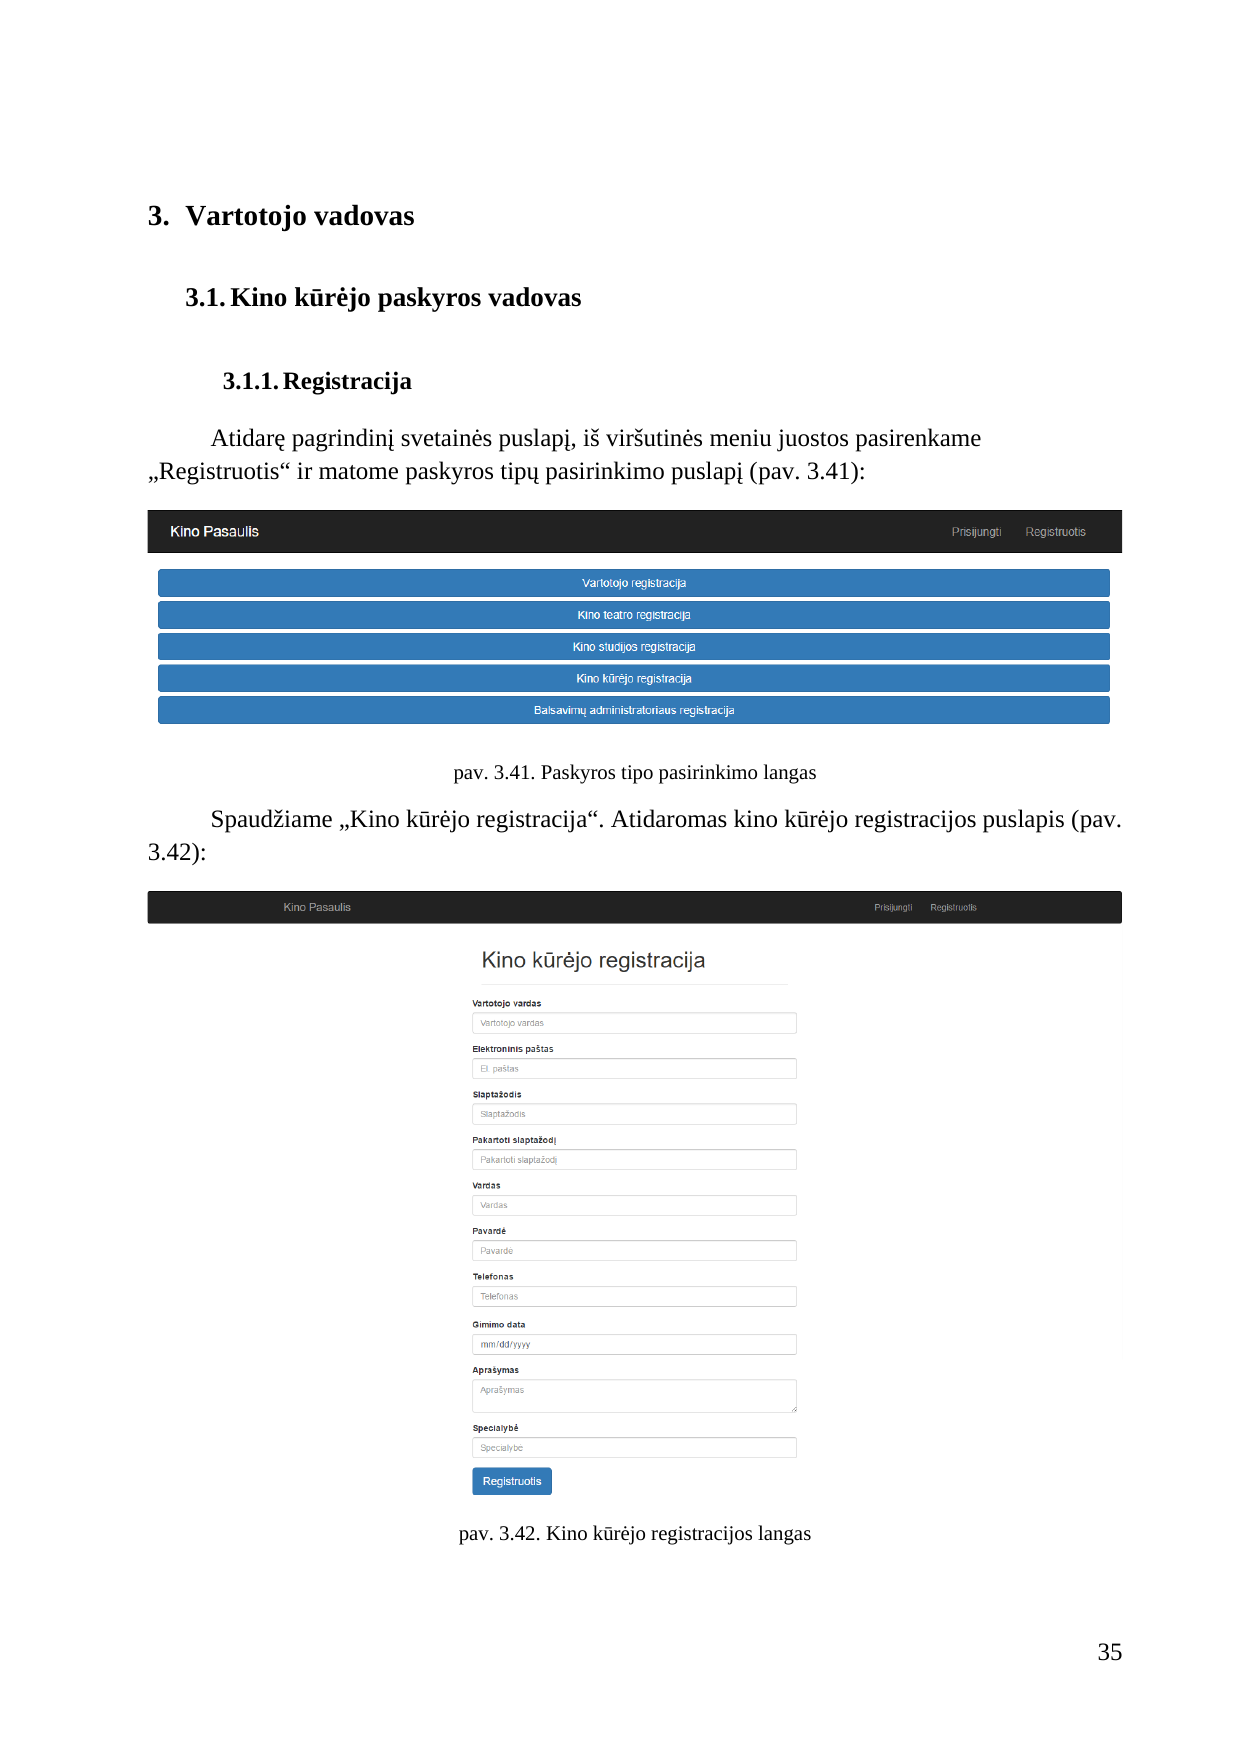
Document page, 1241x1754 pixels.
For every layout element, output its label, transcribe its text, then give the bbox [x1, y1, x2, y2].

subtitle Registracija [223, 366, 1122, 394]
picture [147, 510, 1123, 735]
subtitle Vartotojo vadovas [148, 198, 1122, 231]
subtitle Kino kūrėjo paskyros vadovas [185, 281, 1122, 312]
picture [147, 891, 1123, 1496]
